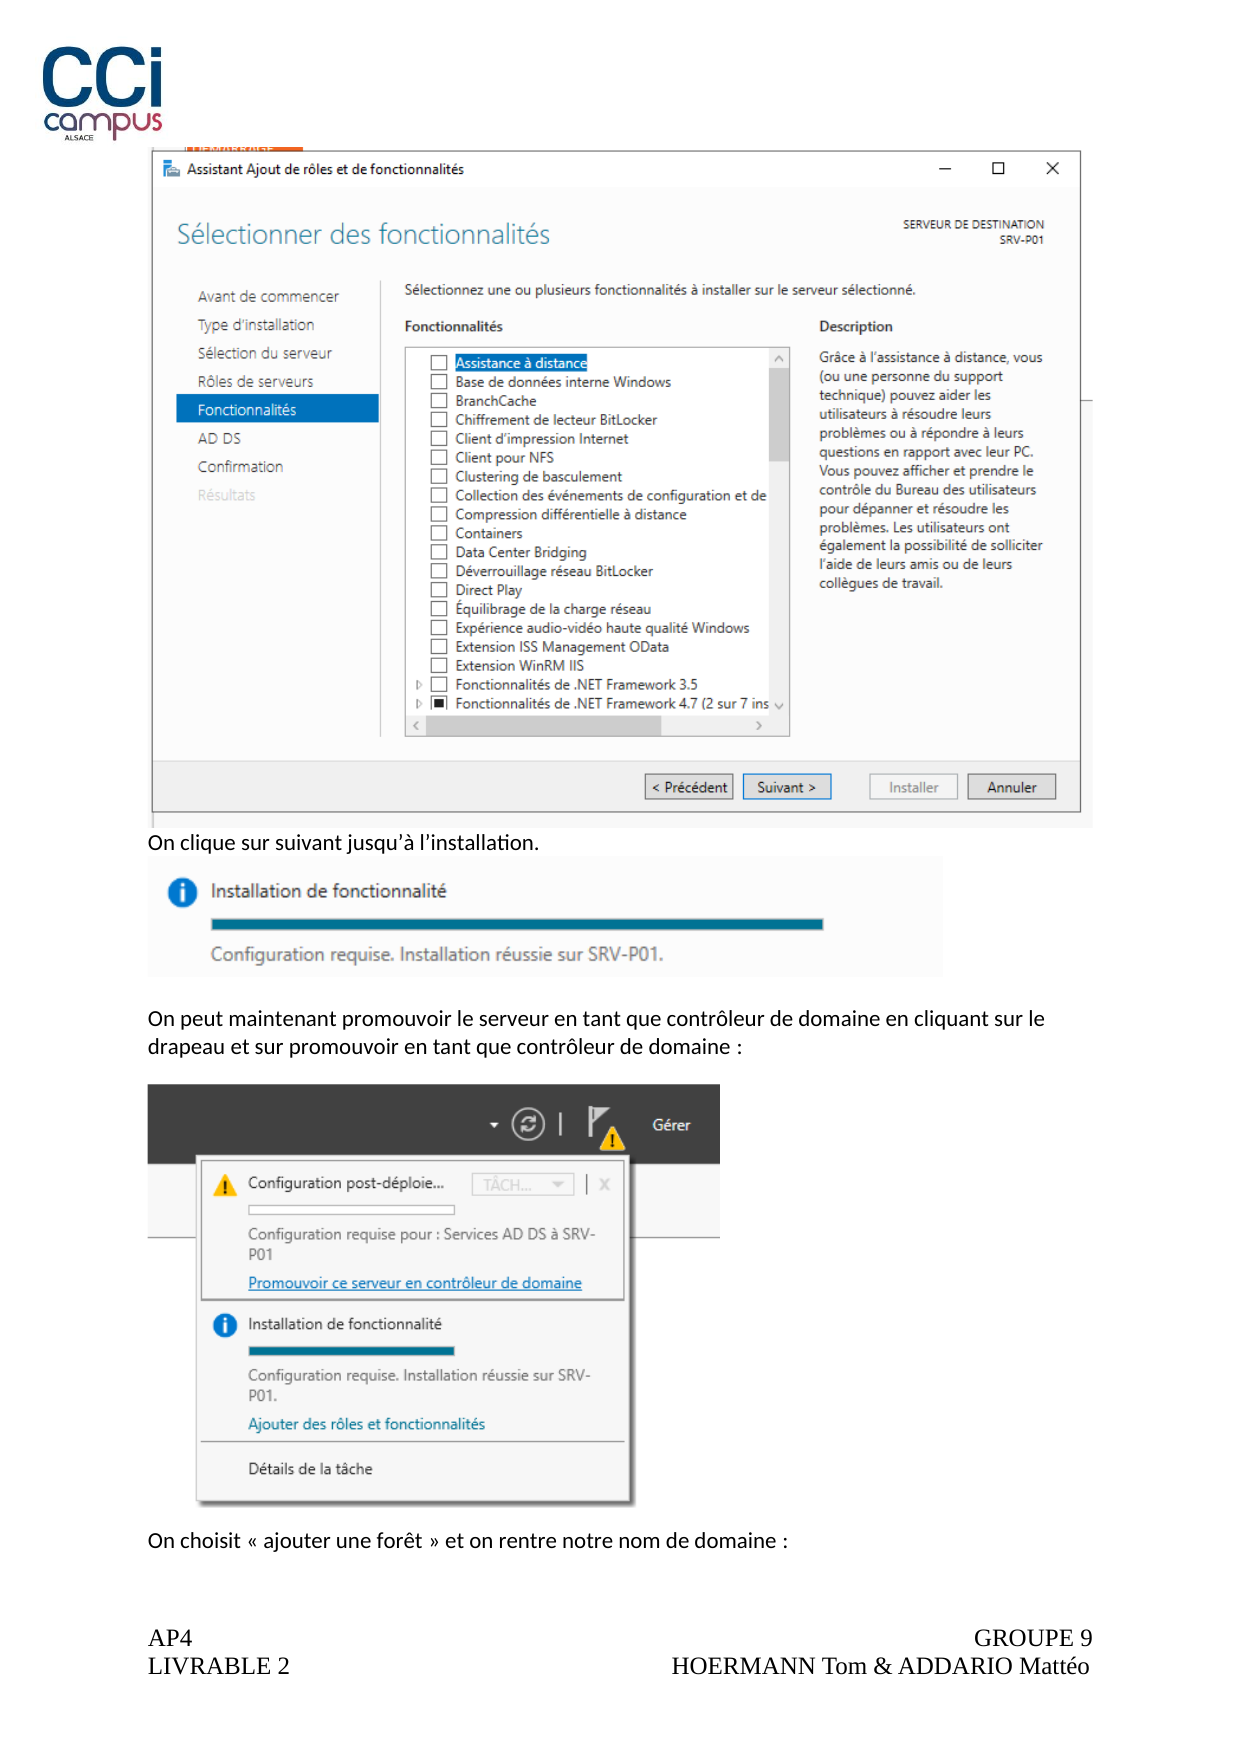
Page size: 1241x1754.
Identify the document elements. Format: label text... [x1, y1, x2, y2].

text On clique sur suivant jusqu’à l’installation. [148, 828, 1093, 856]
picture [147, 856, 943, 977]
text On peut maintenant promouvoir le serveur en tant que contrôleur de domaine en cliquant sur le drapeau et sur promouvoir en tant que contrôleur de domaine : [148, 1004, 1093, 1060]
text On choisit « ajouter une forêt » et on rentre notre nom de domaine : [148, 1527, 1093, 1554]
picture [35, 26, 1093, 828]
picture [147, 1060, 720, 1527]
